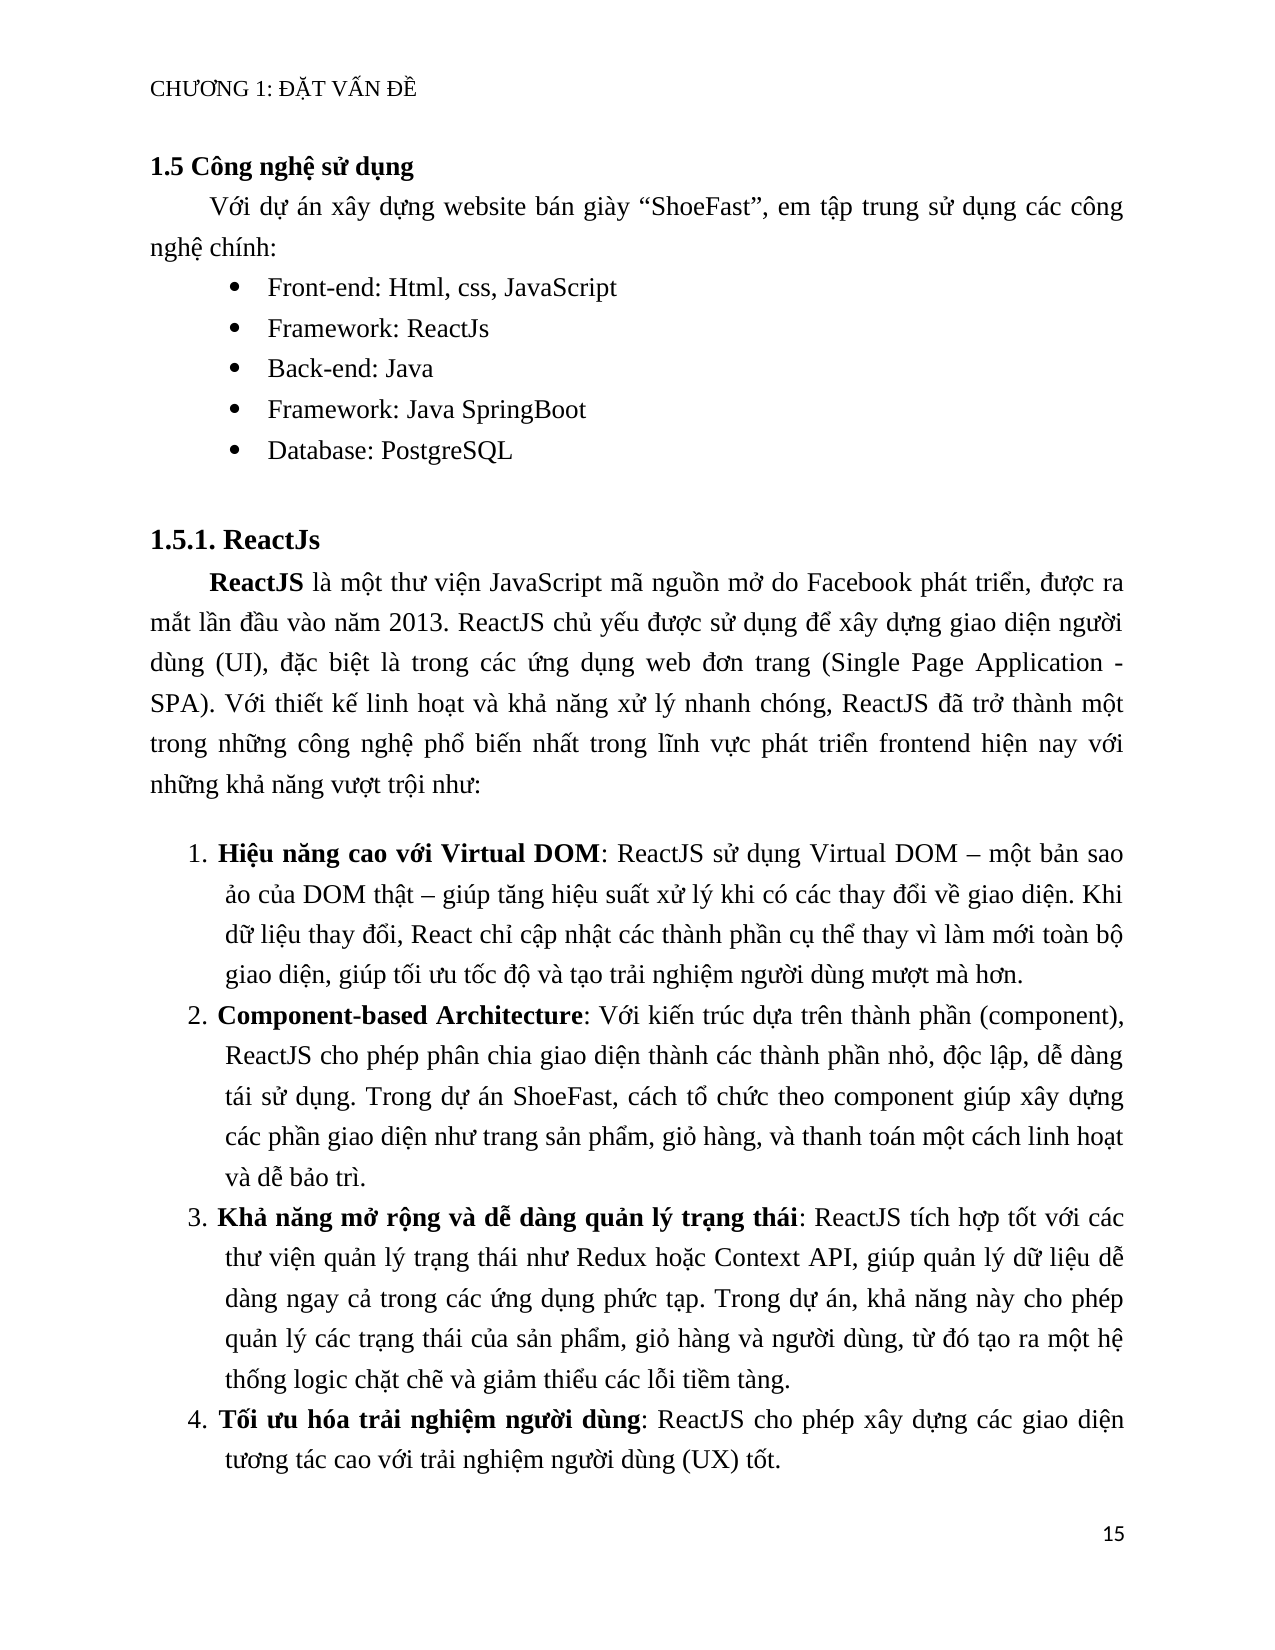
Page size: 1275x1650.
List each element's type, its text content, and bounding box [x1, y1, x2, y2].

text Với dự án xây dựng website bán giày “ShoeFast”, em tập trung sử dụng các công nghệ chính: [150, 190, 1125, 262]
list Framework: Java SpringBoot [230, 393, 1125, 424]
list Hiệu năng cao với Virtual DOM: ReactJS sử dụng Virtual DOM – một bản sao ảo của DOM thật – giúp tăng hiệu suất xử lý khi có các thay đổi về giao diện. Khi dữ liệu thay đổi, React chỉ cập nhật các thành phần cụ thể thay vì làm mới toàn bộ giao diện, giúp tối ưu tốc độ và tạo trải nghiệm người dùng mượt mà hơn. [187, 837, 1125, 990]
list Front-end: Html, css, JavaScript [230, 271, 1125, 302]
list Database: PostgreSQL [230, 434, 1125, 465]
list Component-based Architecture: Với kiến trúc dựa trên thành phần (component), ReactJS cho phép phân chia giao diện thành các thành phần nhỏ, độc lập, dễ dàng tái sử dụng. Trong dự án ShoeFast, cách tổ chức theo component giúp xây dựng các phần giao diện như trang sản phẩm, giỏ hàng, và thanh toán một cách linh hoạt và dễ bảo trì. [187, 1028, 1125, 1221]
list Back-end: Java [230, 352, 1125, 384]
subtitle 1.5 Công nghệ sử dụng [150, 150, 1125, 181]
list Khả năng mở rộng và dễ dàng quản lý trạng thái: ReactJS tích hợp tốt với các thư viện quản lý trạng thái như Redux hoặc Context API, giúp quản lý dữ liệu dễ dàng ngay cả trong các ứng dụng phức tạp. Trong dự án, khả năng này cho phép quản lý các trạng thái của sản phẩm, giỏ hàng và người dùng, từ đó tạo ra một hệ thống logic chặt chẽ và giảm thiểu các lỗi tiềm tàng. [187, 1259, 1125, 1452]
subtitle 1.5.1. ReactJs [150, 522, 1125, 556]
text ReactJS là một thư viện JavaScript mã nguồn mở do Facebook phát triển, được ra mắt lần đầu vào năm 2013. ReactJS chủ yếu được sử dụng để xây dựng giao diện người dùng (UI), đặc biệt là trong các ứng dụng web đơn trang (Single Page Application - SPA). Với thiết kế linh hoạt và khả năng xử lý nhanh chóng, ReactJS đã trở thành một trong những công nghệ phổ biến nhất trong lĩnh vực phát triển frontend hiện nay với những khả năng vượt trội như: [150, 566, 1125, 799]
list Framework: ReactJs [230, 312, 1125, 343]
